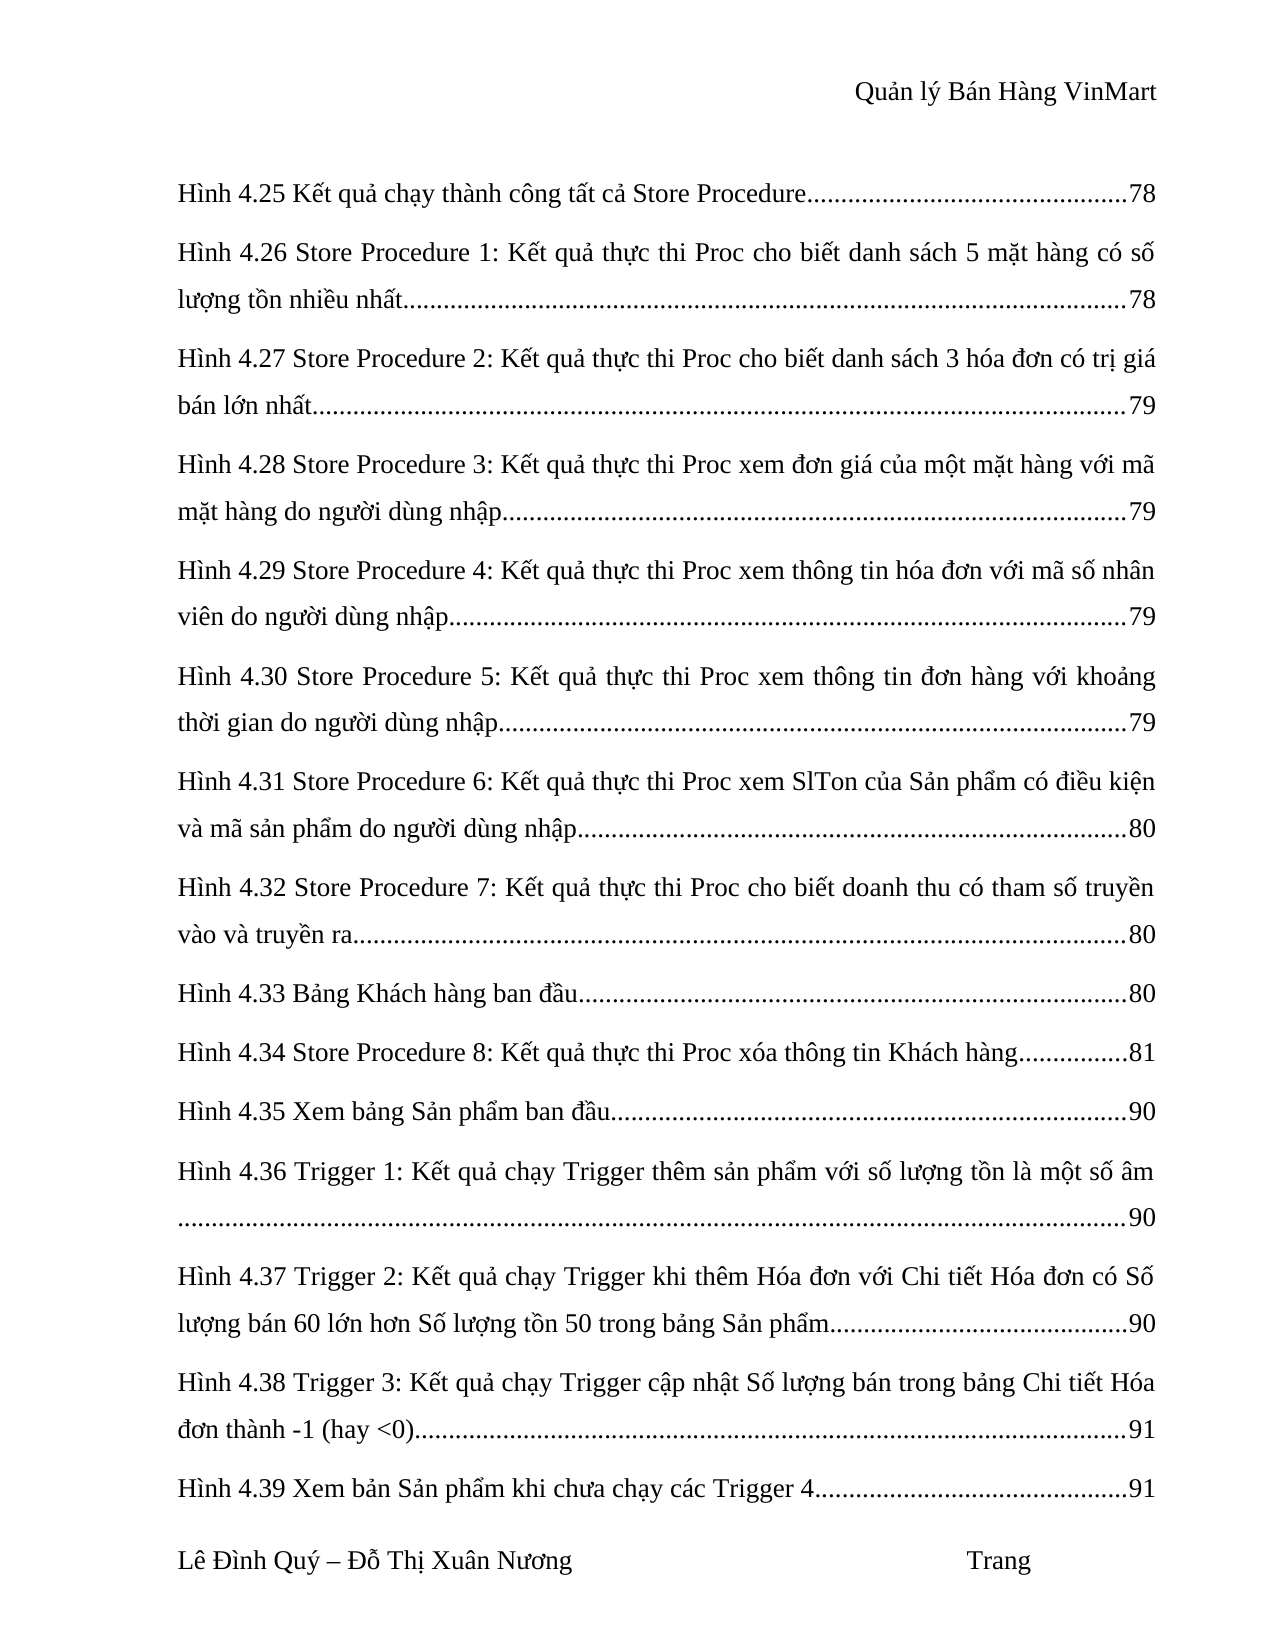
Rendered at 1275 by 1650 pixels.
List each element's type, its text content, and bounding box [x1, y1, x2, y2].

text Hình 4.38 Trigger 3: Kết quả chạy Trigger cập nhật Số lượng bán trong bảng Chi tiết Hóa đơn thành -1 (hay <0) 91 [177, 1366, 1157, 1444]
text Hình 4.34 Store Procedure 8: Kết quả thực thi Proc xóa thông tin Khách hàng 81 [177, 1036, 1157, 1067]
text Hình 4.35 Xem bảng Sản phẩm ban đầu 90 [177, 1096, 1157, 1127]
text Hình 4.26 Store Procedure 1: Kết quả thực thi Proc cho biết danh sách 5 mặt hàng có số lượng tồn nhiều nhất 78 [177, 236, 1157, 314]
text Hình 4.31 Store Procedure 6: Kết quả thực thi Proc xem SlTon của Sản phẩm có điều kiện và mã sản phẩm do người dùng nhập 80 [177, 766, 1157, 843]
text Hình 4.39 Xem bản Sản phẩm khi chưa chạy các Trigger 4 91 [177, 1472, 1157, 1503]
text Hình 4.30 Store Procedure 5: Kết quả thực thi Proc xem thông tin đơn hàng với khoảng thời gian do người dùng nhập 79 [177, 660, 1157, 737]
text Hình 4.29 Store Procedure 4: Kết quả thực thi Proc xem thông tin hóa đơn với mã số nhân viên do người dùng nhập 79 [177, 554, 1157, 632]
text Hình 4.27 Store Procedure 2: Kết quả thực thi Proc cho biết danh sách 3 hóa đơn có trị giá bán lớn nhất 79 [177, 342, 1157, 420]
text Hình 4.36 Trigger 1: Kết quả chạy Trigger thêm sản phẩm với số lượng tồn là một số âm 90 [177, 1155, 1157, 1232]
text Hình 4.37 Trigger 2: Kết quả chạy Trigger khi thêm Hóa đơn với Chi tiết Hóa đơn có Số lượng bán 60 lớn hơn Số lượng tồn 50 trong bảng Sản phẩm 90 [177, 1261, 1157, 1338]
text Hình 4.33 Bảng Khách hàng ban đầu 80 [177, 977, 1157, 1008]
text Hình 4.25 Kết quả chạy thành công tất cả Store Procedure 78 [177, 177, 1157, 208]
text Hình 4.28 Store Procedure 3: Kết quả thực thi Proc xem đơn giá của một mặt hàng với mã mặt hàng do người dùng nhập 79 [177, 448, 1157, 526]
text Hình 4.32 Store Procedure 7: Kết quả thực thi Proc cho biết doanh thu có tham số truyền vào và truyền ra 80 [177, 871, 1157, 949]
